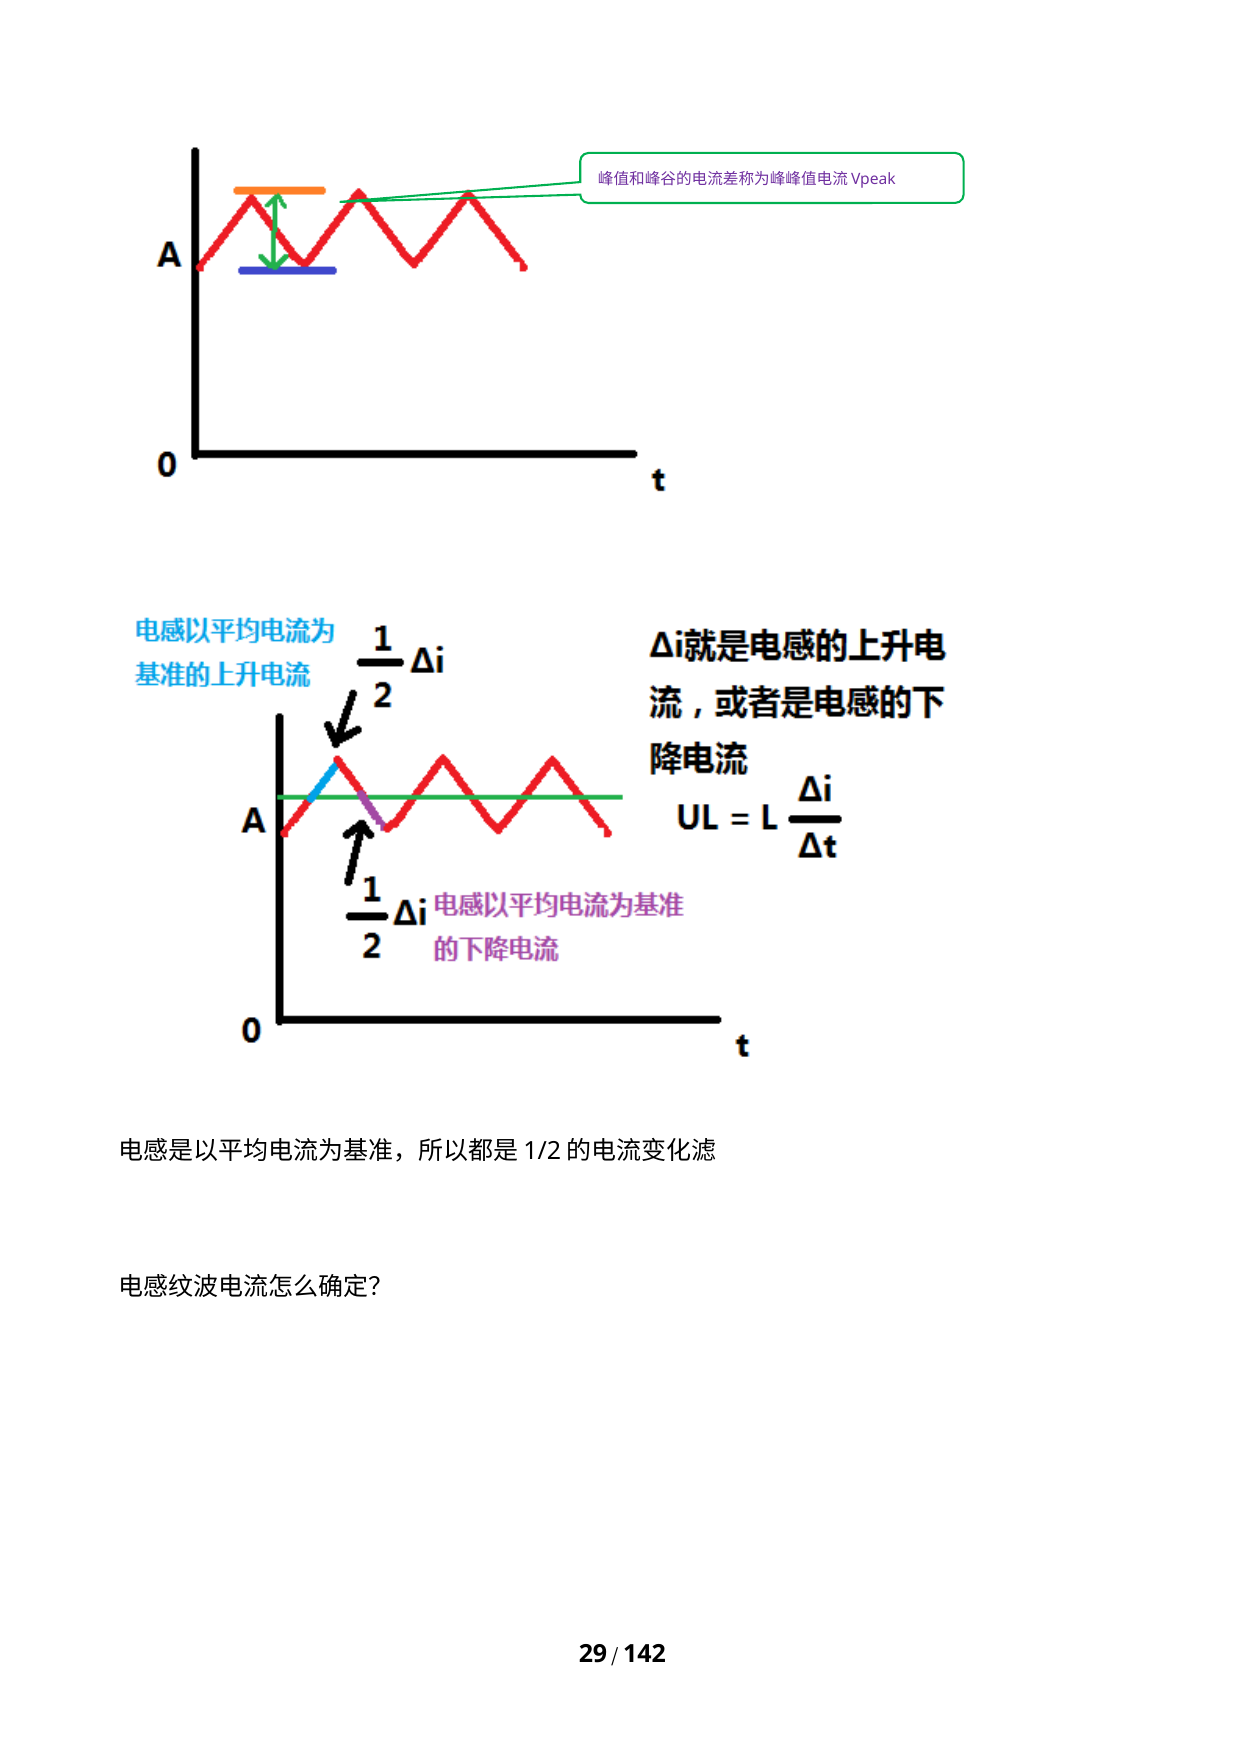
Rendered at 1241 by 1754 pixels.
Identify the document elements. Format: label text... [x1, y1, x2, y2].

text 电感纹波电流怎么确定？ [118, 1250, 1122, 1318]
text 电感是以平均电流为基准，所以都是1/2的电流变化滤 [118, 1114, 1122, 1182]
picture [412, 154, 686, 201]
picture [118, 129, 686, 510]
picture [118, 605, 992, 1082]
